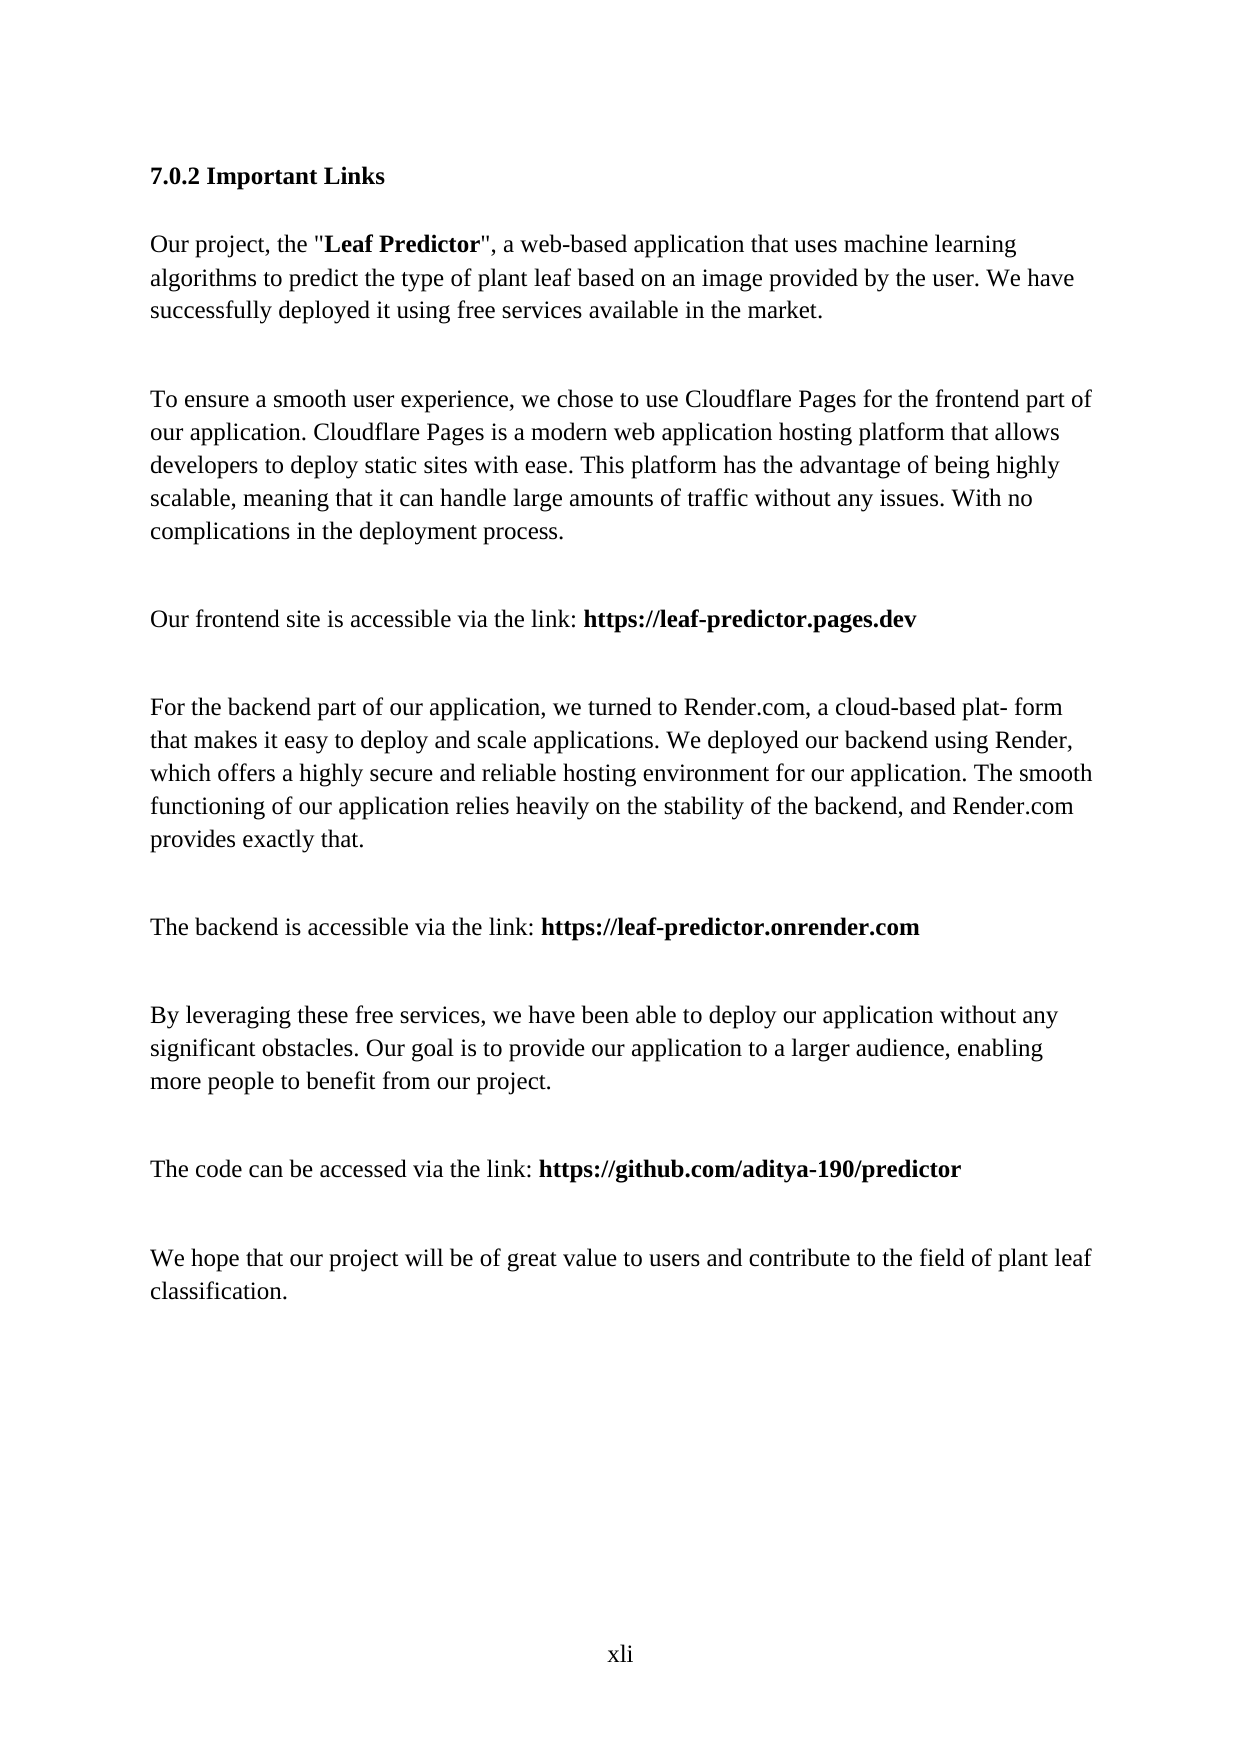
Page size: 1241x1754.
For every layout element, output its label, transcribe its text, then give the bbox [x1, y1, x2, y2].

text The code can be accessed via the link: https://github.com/aditya-190/predictor [150, 1154, 1095, 1183]
text 7.0.2 Important Links [150, 161, 1095, 190]
text For the backend part of our application, we turned to Render.com, a cloud-based plat- form that makes it easy to deploy and scale applications. We deployed our backend using Render, which offers a highly secure and reliable hosting environment for our application. The smooth functioning of our application relies heavily on the stability of the backend, and Render.com provides exactly that. [150, 692, 1095, 853]
text The backend is accessible via the link: https://leaf-predictor.onrender.com [150, 912, 1095, 941]
text Our frontend site is accessible via the link: https://leaf-predictor.pages.dev [150, 604, 1095, 633]
text By leveraging these free services, we have been able to deploy our application without any significant obstacles. Our goal is to provide our application to a larger audience, enabling more people to benefit from our project. [150, 1000, 1095, 1095]
text Our project, the "Leaf Predictor", a web-based application that uses machine learning algorithms to predict the type of plant leaf based on an image provided by the user. We have successfully deployed it using free services available in the market. [150, 229, 1095, 324]
text To ensure a smooth user experience, we chose to use Cloudflare Pages for the frontend part of our application. Cloudflare Pages is a modern web application hosting platform that allows developers to deploy static sites with ease. This platform has the advantage of being highly scalable, meaning that it can handle large amounts of traffic without any issues. With no complications in the deployment process. [150, 384, 1095, 544]
text We hope that our project will be of great value to users and contribute to the field of plant leaf classification. [150, 1243, 1095, 1304]
